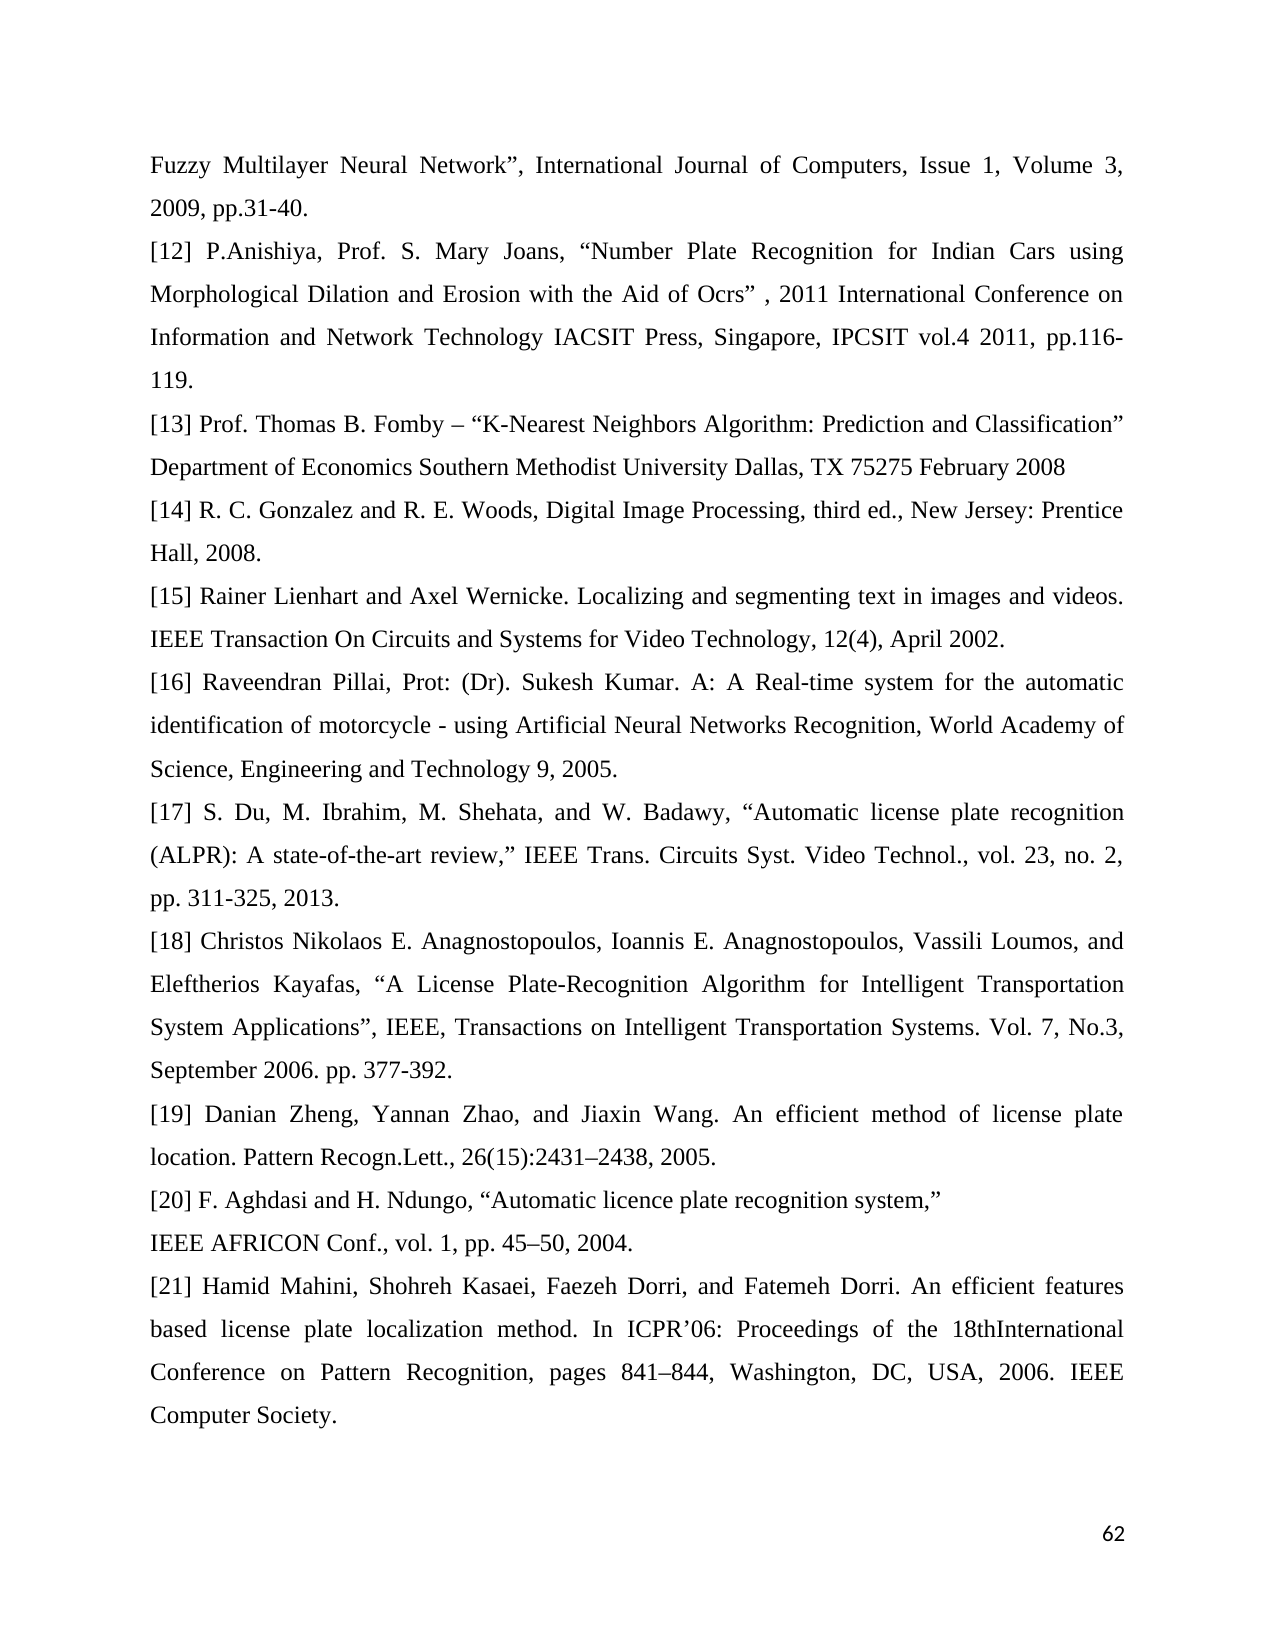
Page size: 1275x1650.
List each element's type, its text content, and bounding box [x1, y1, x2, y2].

text IEEE AFRICON Conf., vol. 1, pp. 45–50, 2004. [150, 1228, 1125, 1257]
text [150, 150, 1125, 222]
text [16] Raveendran Pillai, Prot: (Dr). Sukesh Kumar. A: A Real-time system for the automatic identification of motorcycle - using Artificial Neural Networks Recognition, World Academy of Science, Engineering and Technology 9, 2005. [150, 667, 1125, 782]
text [19] Danian Zheng, Yannan Zhao, and Jiaxin Wang. An efficient method of license plate location. Pattern Recogn.Lett., 26(15):2431–2438, 2005. [150, 1099, 1125, 1171]
text [15] Rainer Lienhart and Axel Wernicke. Localizing and segmenting text in images and videos. IEEE Transaction On Circuits and Systems for Video Technology, 12(4), April 2002. [150, 581, 1125, 653]
text [14] R. C. Gonzalez and R. E. Woods, Digital Image Processing, third ed., New Jersey: Prentice Hall, 2008. [150, 495, 1125, 567]
text [17] S. Du, M. Ibrahim, M. Shehata, and W. Badawy, “Automatic license plate recognition (ALPR): A state-of-the-art review,” IEEE Trans. Circuits Syst. Video Technol., vol. 23, no. 2, pp. 311-325, 2013. [150, 797, 1125, 912]
text [21] Hamid Mahini, Shohreh Kasaei, Faezeh Dorri, and Fatemeh Dorri. An efficient features based license plate localization method. In ICPR’06: Proceedings of the 18thInternational Conference on Pattern Recognition, pages 841–844, Washington, DC, USA, 2006. IEEE Computer Society. [150, 1271, 1125, 1429]
text [20] F. Aghdasi and H. Ndungo, “Automatic licence plate recognition system,” [150, 1185, 1125, 1214]
text [12] P.Anishiya, Prof. S. Mary Joans, “Number Plate Recognition for Indian Cars using Morphological Dilation and Erosion with the Aid of Ocrs” , 2011 International Conference on Information and Network Technology IACSIT Press, Singapore, IPCSIT vol.4 2011, pp.116-119. [150, 236, 1125, 394]
text [18] Christos Nikolaos E. Anagnostopoulos, Ioannis E. Anagnostopoulos, Vassili Loumos, and Eleftherios Kayafas, “A License Plate-Recognition Algorithm for Intelligent Transportation System Applications”, IEEE, Transactions on Intelligent Transportation Systems. Vol. 7, No.3, September 2006. pp. 377-392. [150, 926, 1125, 1084]
text [13] Prof. Thomas B. Fomby – “K-Nearest Neighbors Algorithm: Prediction and Classification” Department of Economics Southern Methodist University Dallas, TX 75275 February 2008 [150, 409, 1125, 481]
